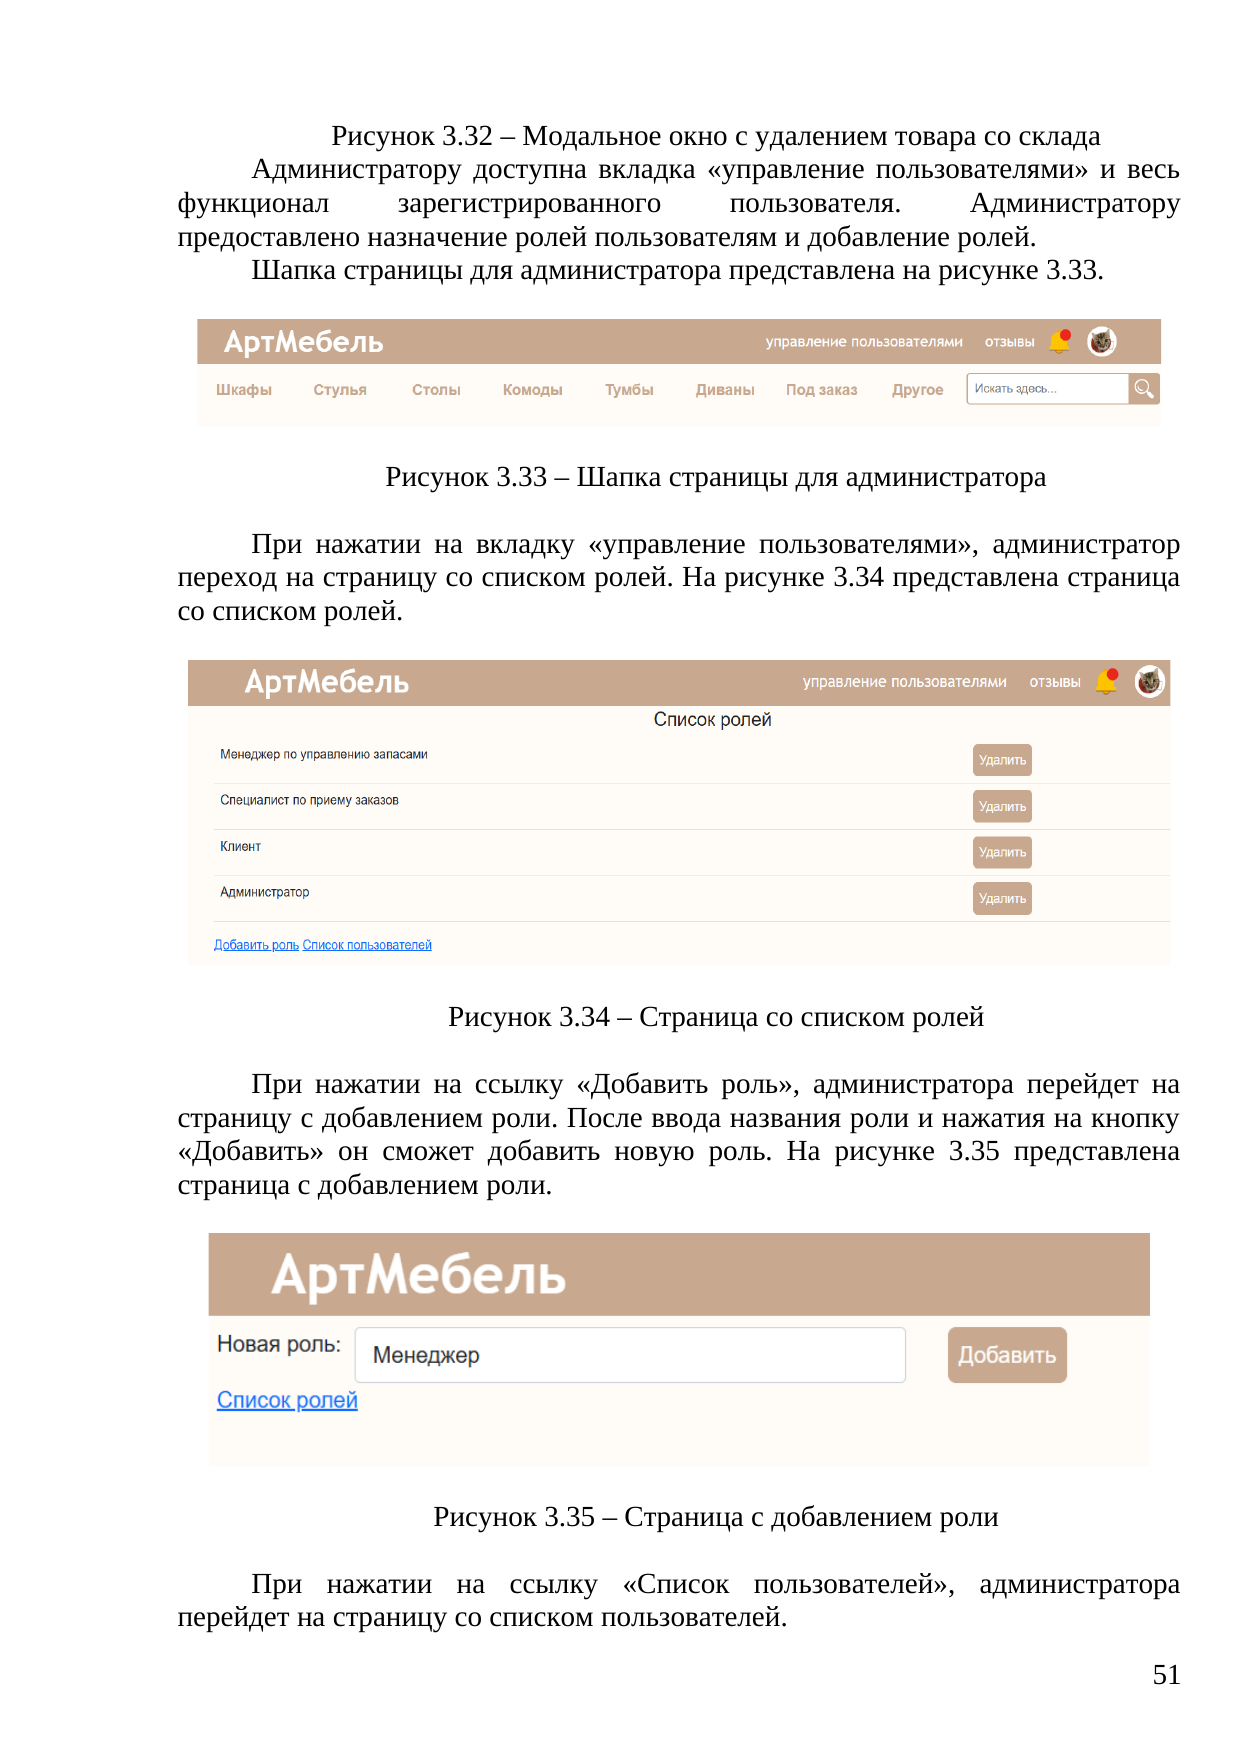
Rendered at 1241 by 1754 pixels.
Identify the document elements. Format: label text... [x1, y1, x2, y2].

picture [197, 319, 1162, 426]
text Рисунок 3.34 – Страница со списком ролей [177, 999, 1181, 1033]
text Рисунок 3.33 – Шапка страницы для администратора [177, 459, 1181, 492]
text При нажатии на вкладку «управление пользователями», администратор переход на страницу со списком ролей. На рисунке 3.34 представлена страница со списком ролей. [177, 526, 1181, 626]
picture [188, 660, 1171, 966]
text Шапка страницы для администратора представлена на рисунке 3.33. [177, 252, 1181, 286]
text При нажатии на ссылку «Добавить роль», администратора перейдет на страницу с добавлением роли. После ввода названия роли и нажатия на кнопку «Добавить» он сможет добавить новую роль. На рисунке 3.35 представлена страница с добавлением роли. [177, 1066, 1181, 1200]
picture [208, 1233, 1150, 1466]
text Рисунок 3.32 – Модальное окно с удалением товара со склада [177, 118, 1181, 152]
text Администратору доступна вкладка «управление пользователями» и весь функционал зарегистрированного пользователя. Администратору предоставлено назначение ролей пользователям и добавление ролей. [177, 152, 1181, 252]
text При нажатии на ссылку «Список пользователей», администратора перейдет на страницу со списком пользователей. [177, 1566, 1181, 1633]
text Рисунок 3.35 – Страница с добавлением роли [177, 1499, 1181, 1532]
